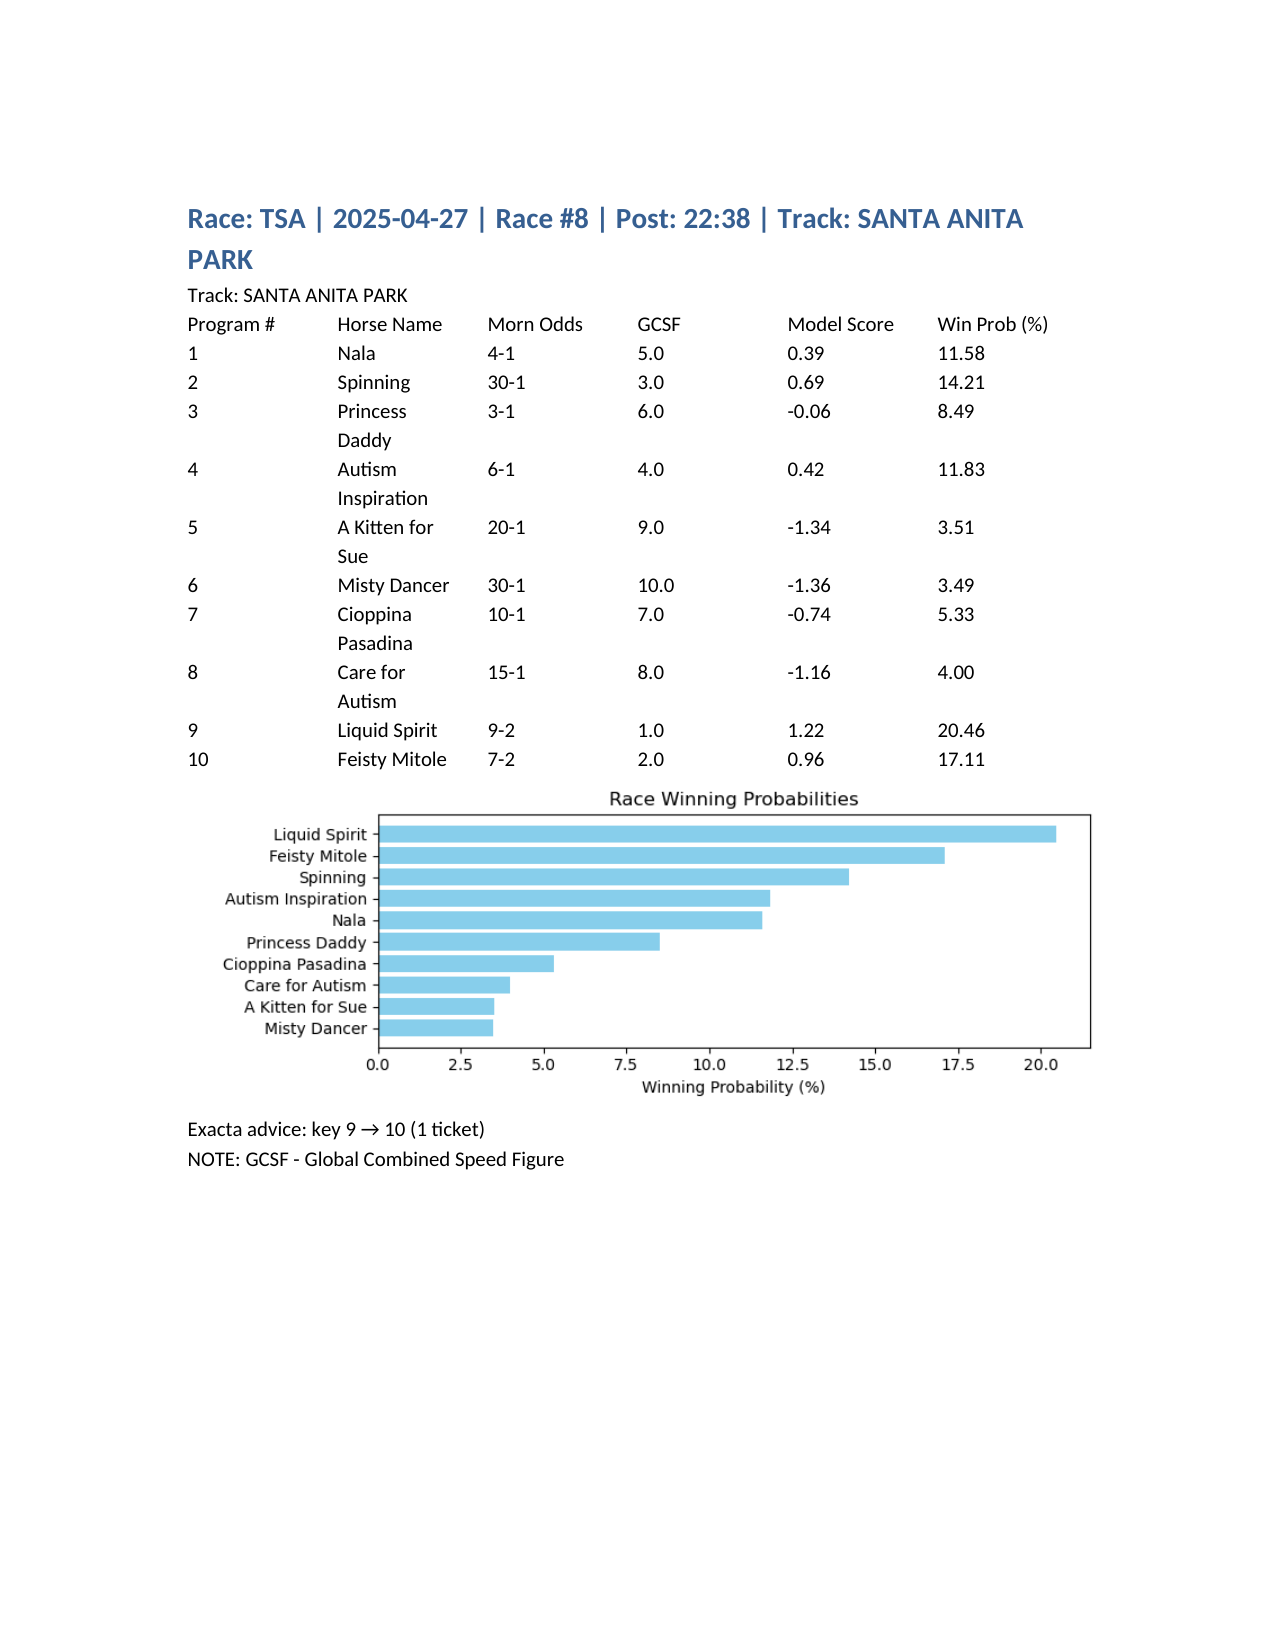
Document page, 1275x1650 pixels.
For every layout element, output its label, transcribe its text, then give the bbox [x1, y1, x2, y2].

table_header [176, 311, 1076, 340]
picture [206, 775, 1107, 1113]
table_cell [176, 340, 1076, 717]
text Exacta advice: key 9 → 10 (1 ticket) [187, 1117, 1087, 1142]
text Track: SANTA ANITA PARK [187, 282, 1087, 307]
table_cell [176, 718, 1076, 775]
subtitle Race: TSA | 2025-04-27 | Race #8 | Post: 22:38 | Track: SANTA ANITA PARK [187, 200, 1087, 277]
text NOTE: GCSF - Global Combined Speed Figure [187, 1146, 1087, 1171]
